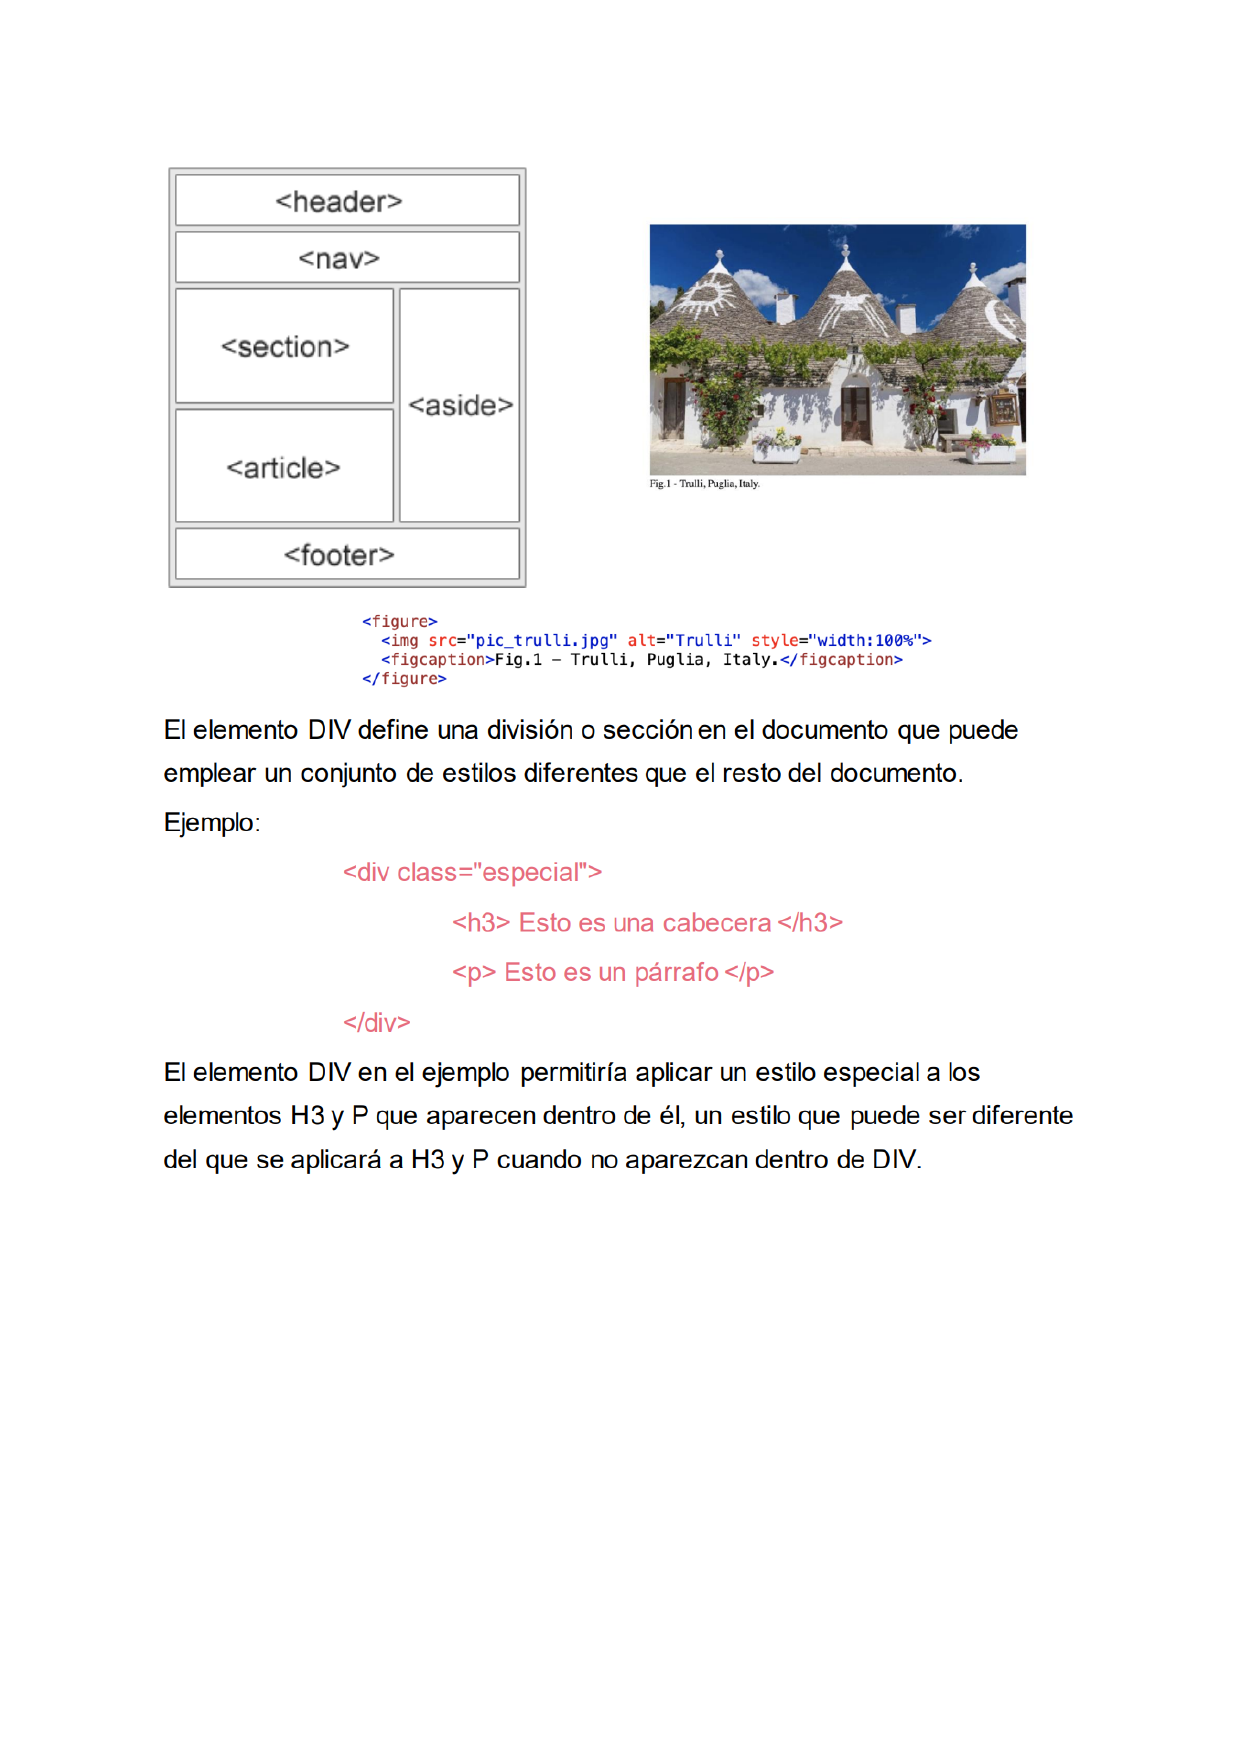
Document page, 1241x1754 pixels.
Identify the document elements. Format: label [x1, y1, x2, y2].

picture [150, 695, 1091, 1213]
picture [150, 150, 1091, 692]
